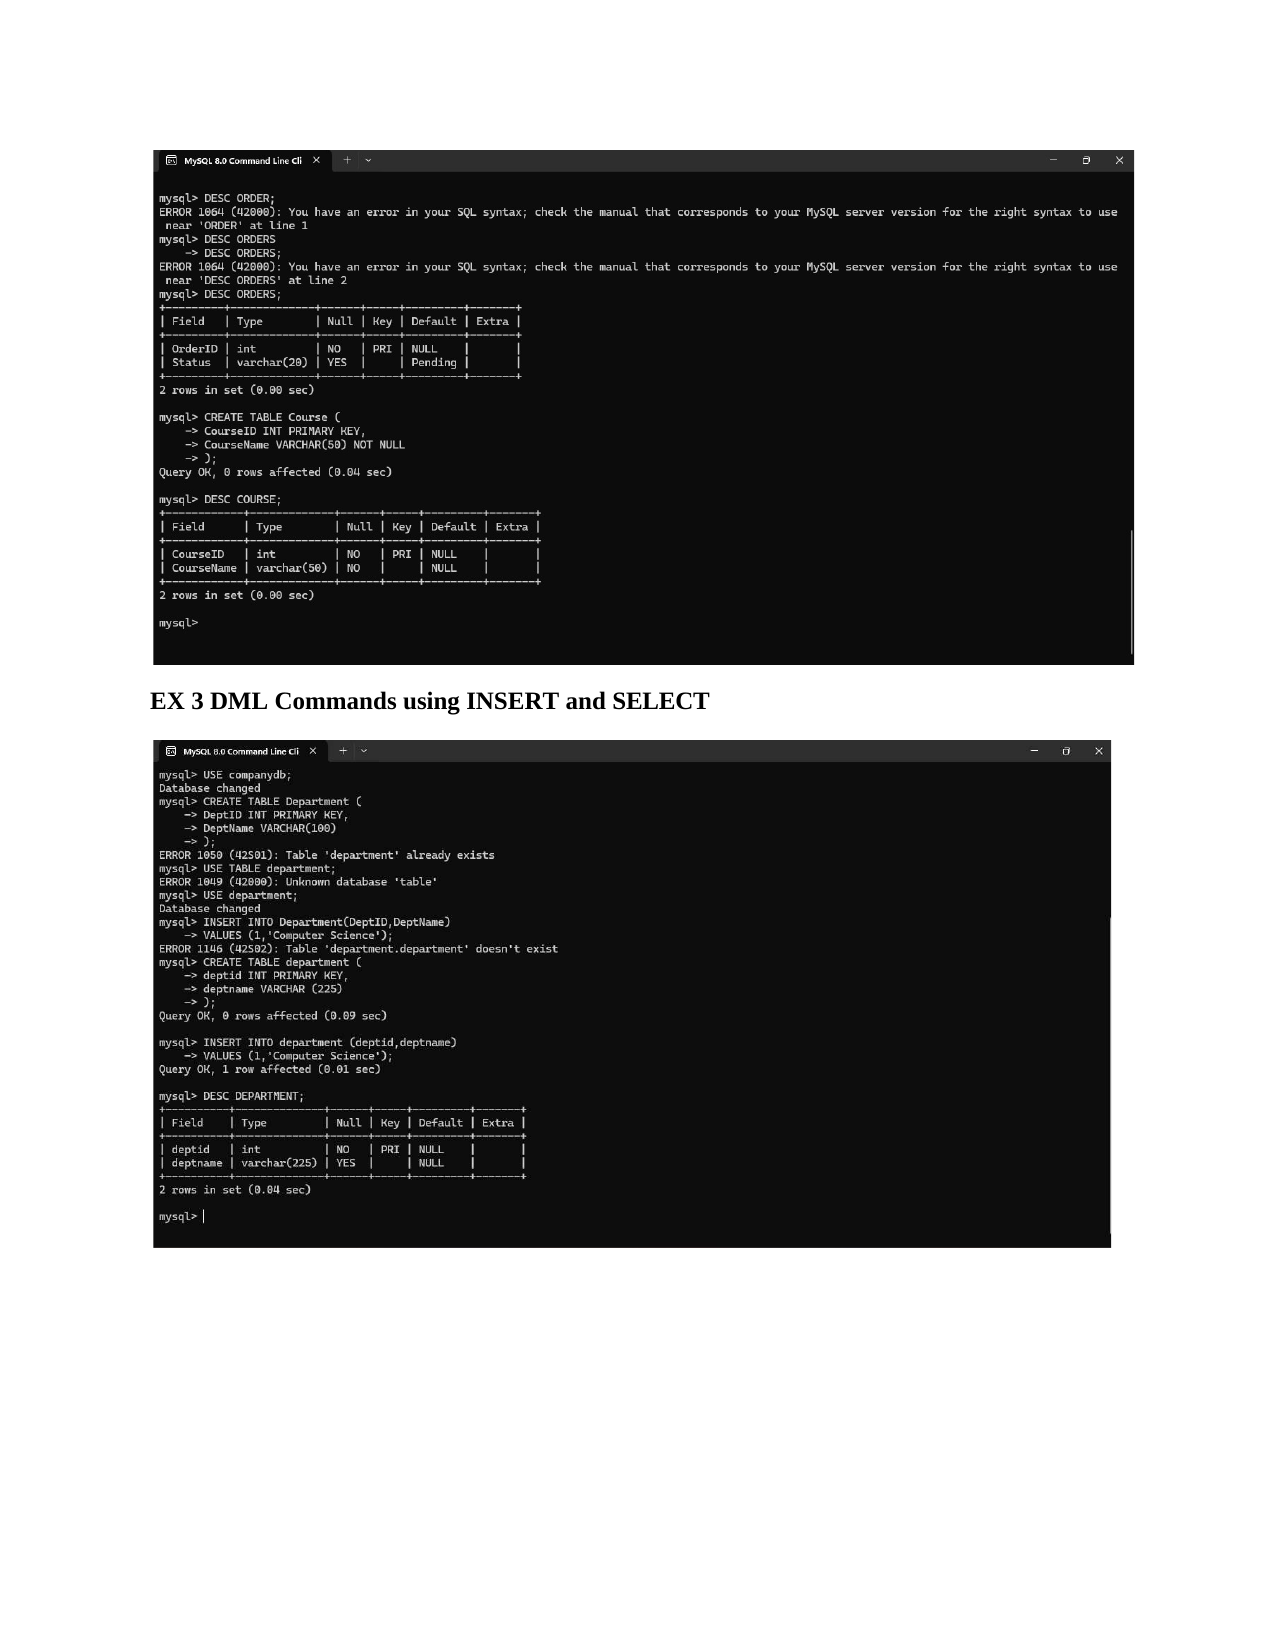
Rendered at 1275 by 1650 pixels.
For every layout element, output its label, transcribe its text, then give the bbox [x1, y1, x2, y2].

picture [153, 740, 1112, 1248]
text EX 3 DML Commands using INSERT and SELECT [150, 686, 1275, 715]
picture [153, 150, 1135, 665]
